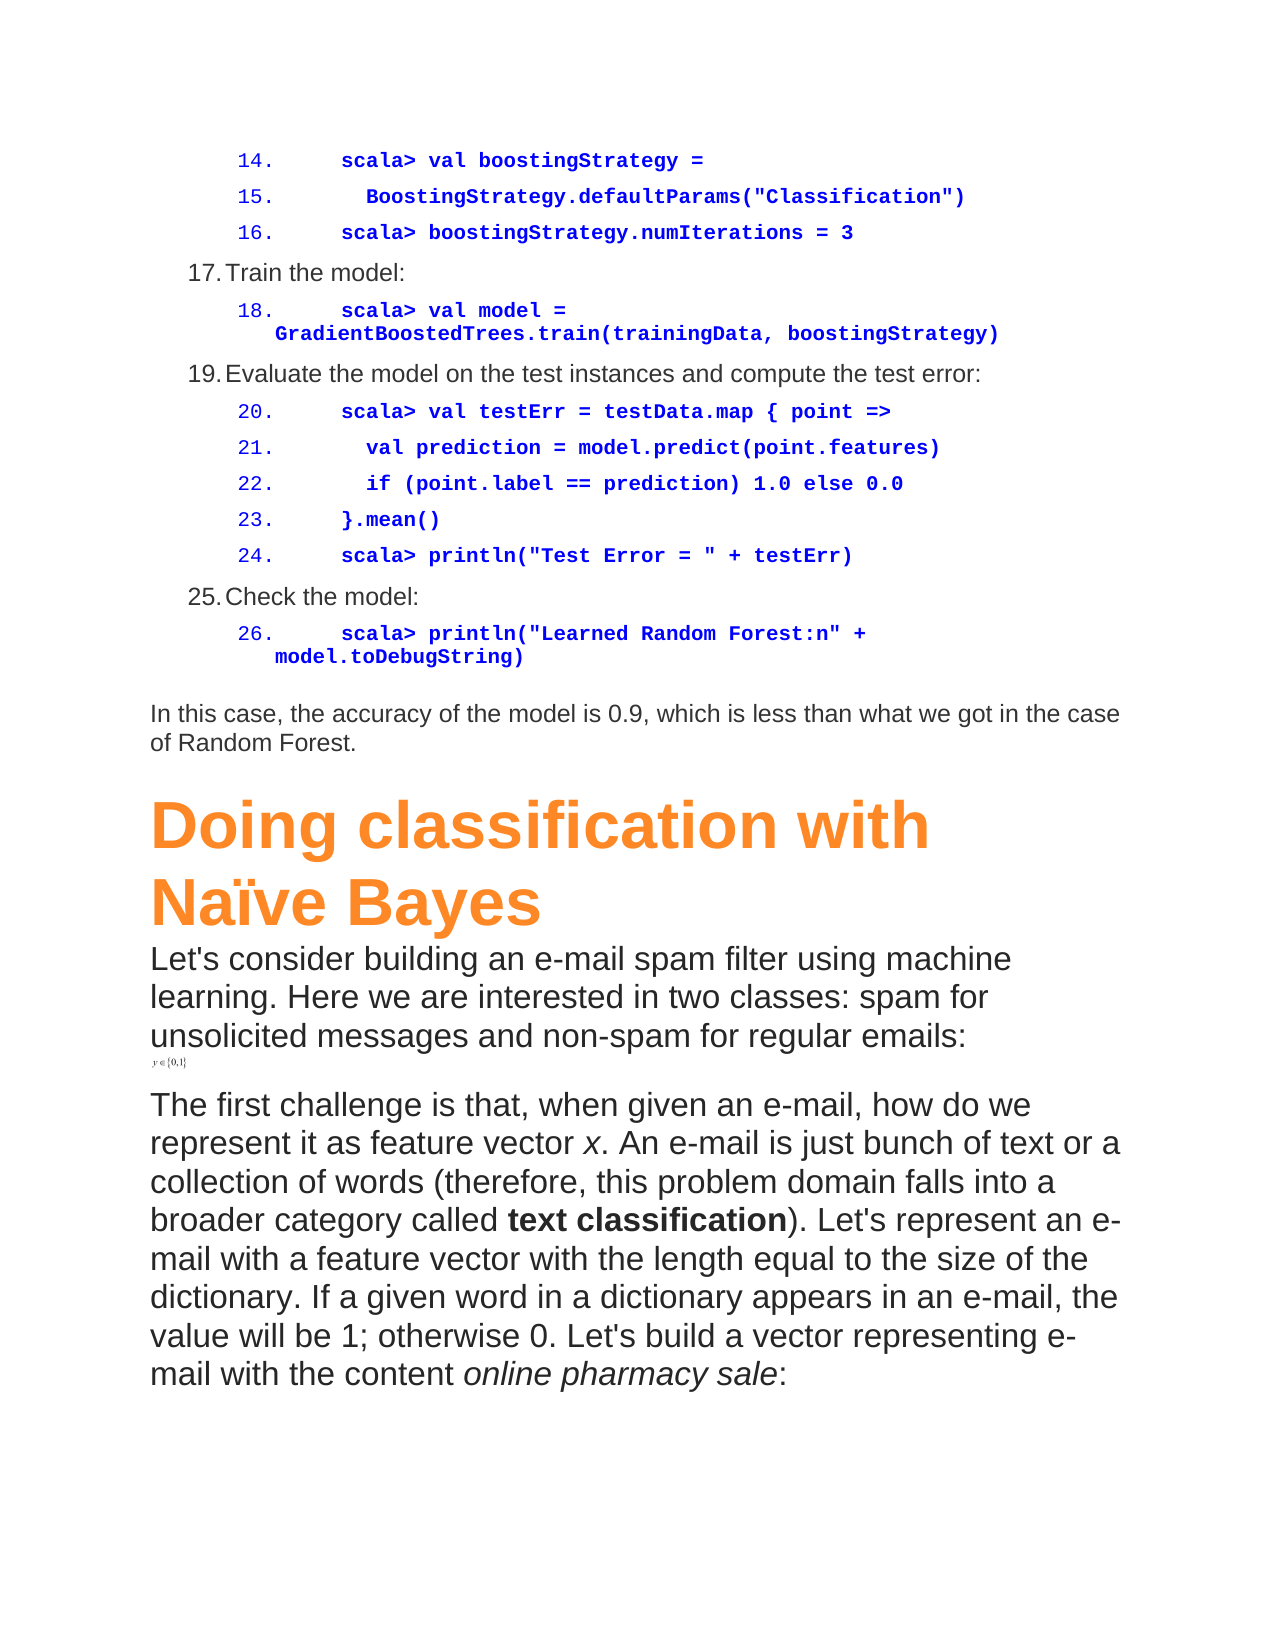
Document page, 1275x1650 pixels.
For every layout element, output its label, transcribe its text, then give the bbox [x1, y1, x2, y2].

list scala> val boostingStrategy = [237, 150, 1075, 174]
list scala> boostingStrategy.numIterations = 3 [237, 222, 1075, 246]
text Doing classification with Naïve Bayes [150, 786, 1125, 939]
text In this case, the accuracy of the model is 0.9, which is less than what we got in the case of Random Forest. [150, 699, 1125, 757]
list if (point.label == prediction) 1.0 else 0.0 [237, 473, 1075, 497]
list scala> val testErr = testData.map { point => [237, 401, 1075, 424]
list scala> println("Learned Random Forest:n" + model.toDebugString) [237, 623, 1075, 670]
list Check the model: [187, 581, 1125, 610]
list Train the model: [187, 258, 1125, 287]
list BoostingStrategy.defaultParams("Classification") [237, 186, 1075, 210]
list Evaluate the model on the test instances and compute the test error: [187, 359, 1125, 388]
text The first challenge is that, when given an e-mail, how do we represent it as feature vector x. An e-mail is just bunch of text or a collection of words (therefore, this problem domain falls into a broader category called text classification). Let's represent an e-mail with a feature vector with the length equal to the size of the dictionary. If a given word in a dictionary appears in an e-mail, the value will be 1; otherwise 0. Let's build a vector representing e-mail with the content online pharmacy sale: [150, 1085, 1125, 1392]
list }.mean() [237, 509, 1075, 533]
list scala> val model = GradientBoostedTrees.train(trainingData, boostingStrategy) [237, 300, 1075, 347]
text Let's consider building an e-mail spam filter using machine learning. Here we are interested in two classes: spam for unsolicited messages and non-spam for regular emails: [150, 939, 1125, 1054]
list scala> println("Test Error = " + testErr) [237, 545, 1075, 569]
picture [150, 1054, 189, 1071]
list val prediction = model.predict(point.features) [237, 437, 1075, 461]
